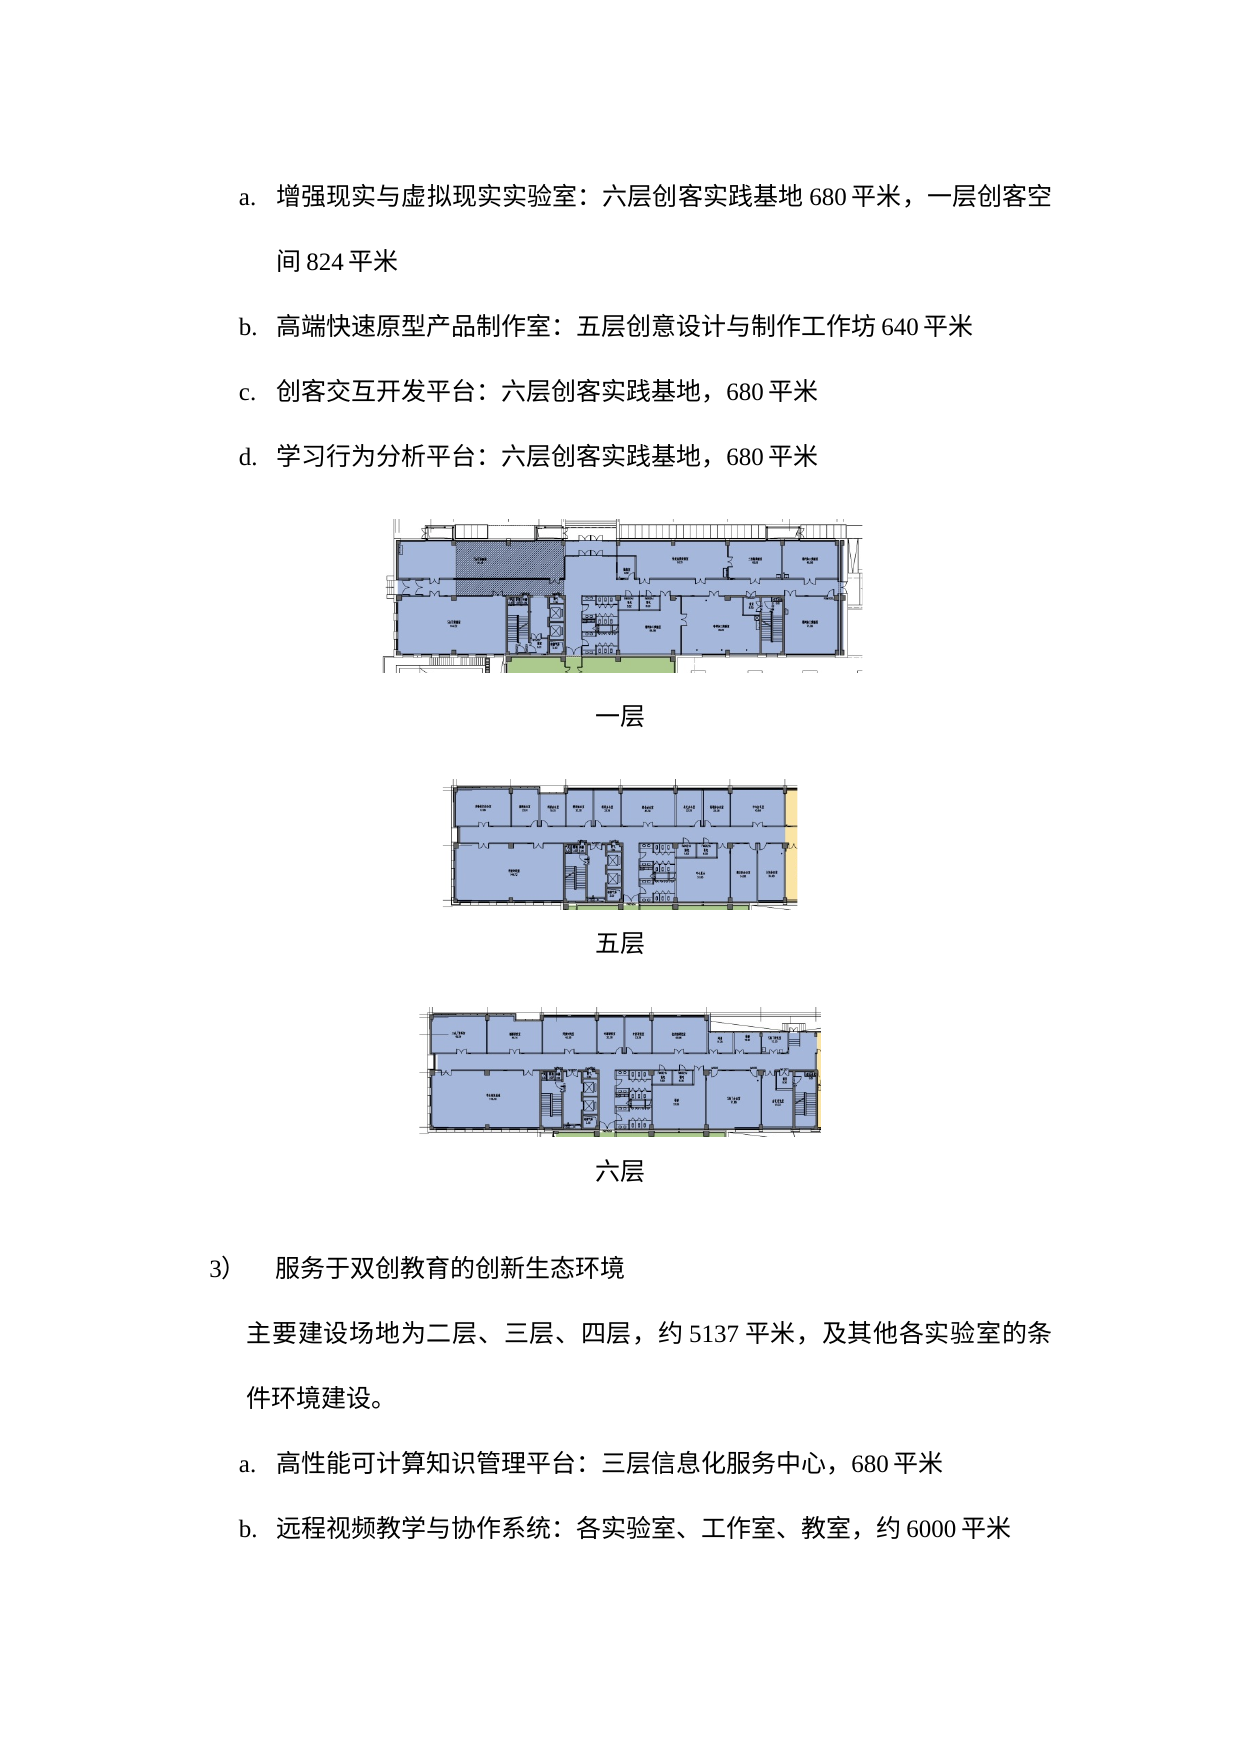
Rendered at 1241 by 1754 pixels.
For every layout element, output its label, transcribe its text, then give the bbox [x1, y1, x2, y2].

list 远程视频教学与协作系统：各实验室、工作室、教室，约6000平米 [239, 1494, 1053, 1559]
list 创客交互开发平台：六层创客实践基地，680平米 [239, 357, 1053, 422]
list 服务于双创教育的创新生态环境 [209, 1234, 1053, 1299]
text 一层 [187, 682, 1053, 747]
text 五层 [187, 909, 1053, 974]
picture [378, 519, 863, 673]
list 学习行为分析平台：六层创客实践基地，680平米 [239, 422, 1053, 487]
list 主要建设场地为二层、三层、四层，约5137平米，及其他各实验室的条件环境建设。 [247, 1299, 1053, 1429]
list 高端快速原型产品制作室：五层创意设计与制作工作坊640平米 [239, 292, 1053, 357]
text 六层 [187, 1137, 1053, 1202]
list 增强现实与虚拟现实实验室：六层创客实践基地680平米，一层创客空间824平米 [239, 162, 1053, 292]
list 高性能可计算知识管理平台：三层信息化服务中心，680平米 [239, 1429, 1053, 1494]
picture [419, 1007, 821, 1137]
picture [442, 779, 798, 910]
